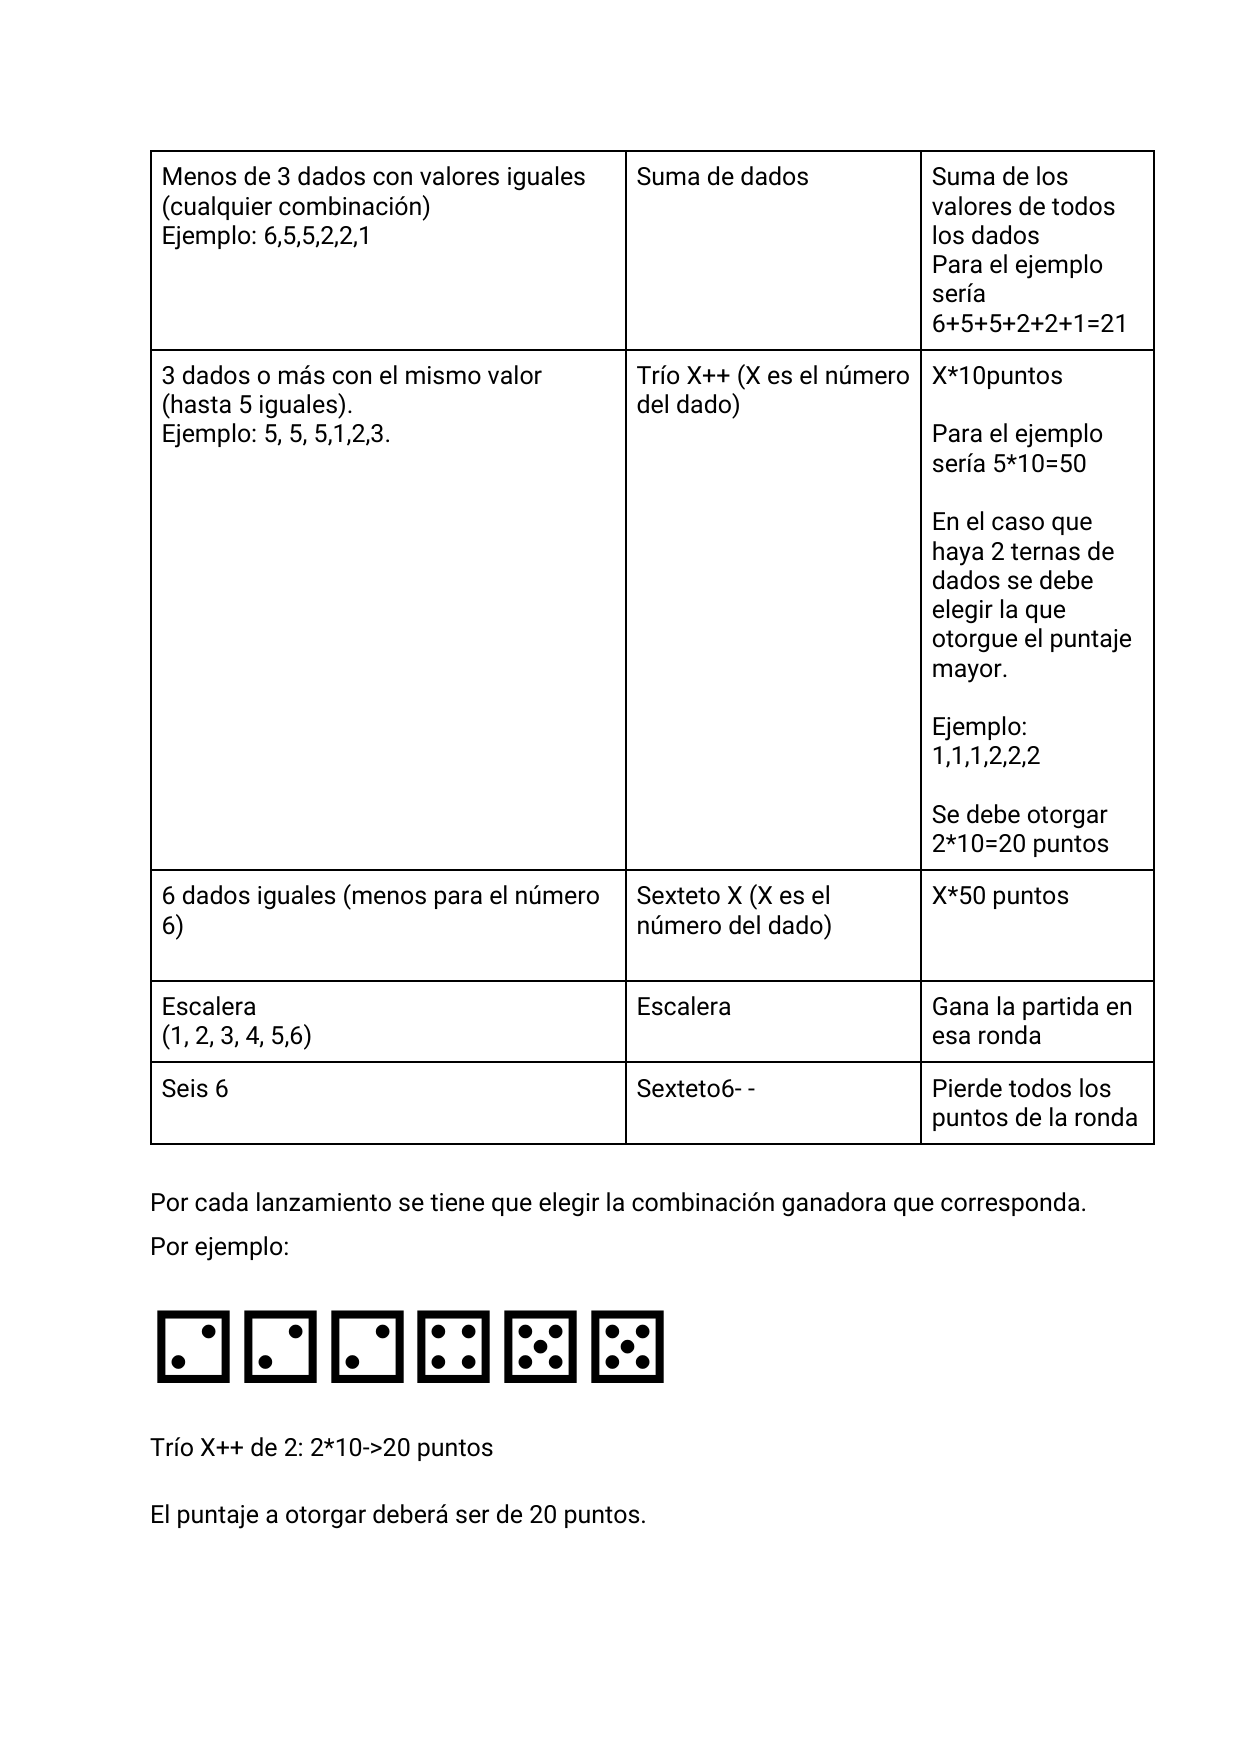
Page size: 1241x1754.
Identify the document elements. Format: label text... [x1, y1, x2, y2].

table_cell Sexteto X (X es el número del dado) [627, 871, 920, 980]
table_cell Escalera [627, 982, 920, 1061]
text ⚁⚁⚁⚃⚄⚄ [150, 1276, 1090, 1413]
table_cell Sexteto6- - [627, 1063, 920, 1143]
table_cell Gana la partida en esa ronda [922, 982, 1153, 1061]
table_cell Suma de los valores de todos los dados Para el ejemplo sería 6+5+5+2+2+1=21 [922, 152, 1153, 348]
table_cell 6 dados iguales (menos para el número 6) [152, 871, 625, 980]
text Por cada lanzamiento se tiene que elegir la combinación ganadora que corresponda. [150, 1189, 1090, 1218]
table_cell Escalera (1, 2, 3, 4, 5,6) [152, 982, 625, 1061]
table_cell 3 dados o más con el mismo valor (hasta 5 iguales). Ejemplo: 5, 5, 5,1,2,3. [152, 351, 625, 869]
table_cell Pierde todos los puntos de la ronda [922, 1063, 1153, 1143]
table_cell Menos de 3 dados con valores iguales (cualquier combinación) Ejemplo: 6,5,5,2,2,1 [152, 152, 625, 348]
table_cell Trío X++ (X es el número del dado) [627, 351, 920, 869]
table_cell Suma de dados [627, 152, 920, 348]
table_cell X*10puntos Para el ejemplo sería 5*10=50 En el caso que haya 2 ternas de dados se debe elegir la que otorgue el puntaje mayor. Ejemplo: 1,1,1,2,2,2 Se debe otorgar 2*10=20 puntos [922, 351, 1153, 869]
table_cell Seis 6 [152, 1063, 625, 1143]
text Trío X++ de 2: 2*10->20 puntos [150, 1433, 1090, 1462]
text Por ejemplo: [150, 1232, 1090, 1262]
table_cell X*50 puntos [922, 871, 1153, 980]
text El puntaje a otorgar deberá ser de 20 puntos. [150, 1500, 1090, 1529]
